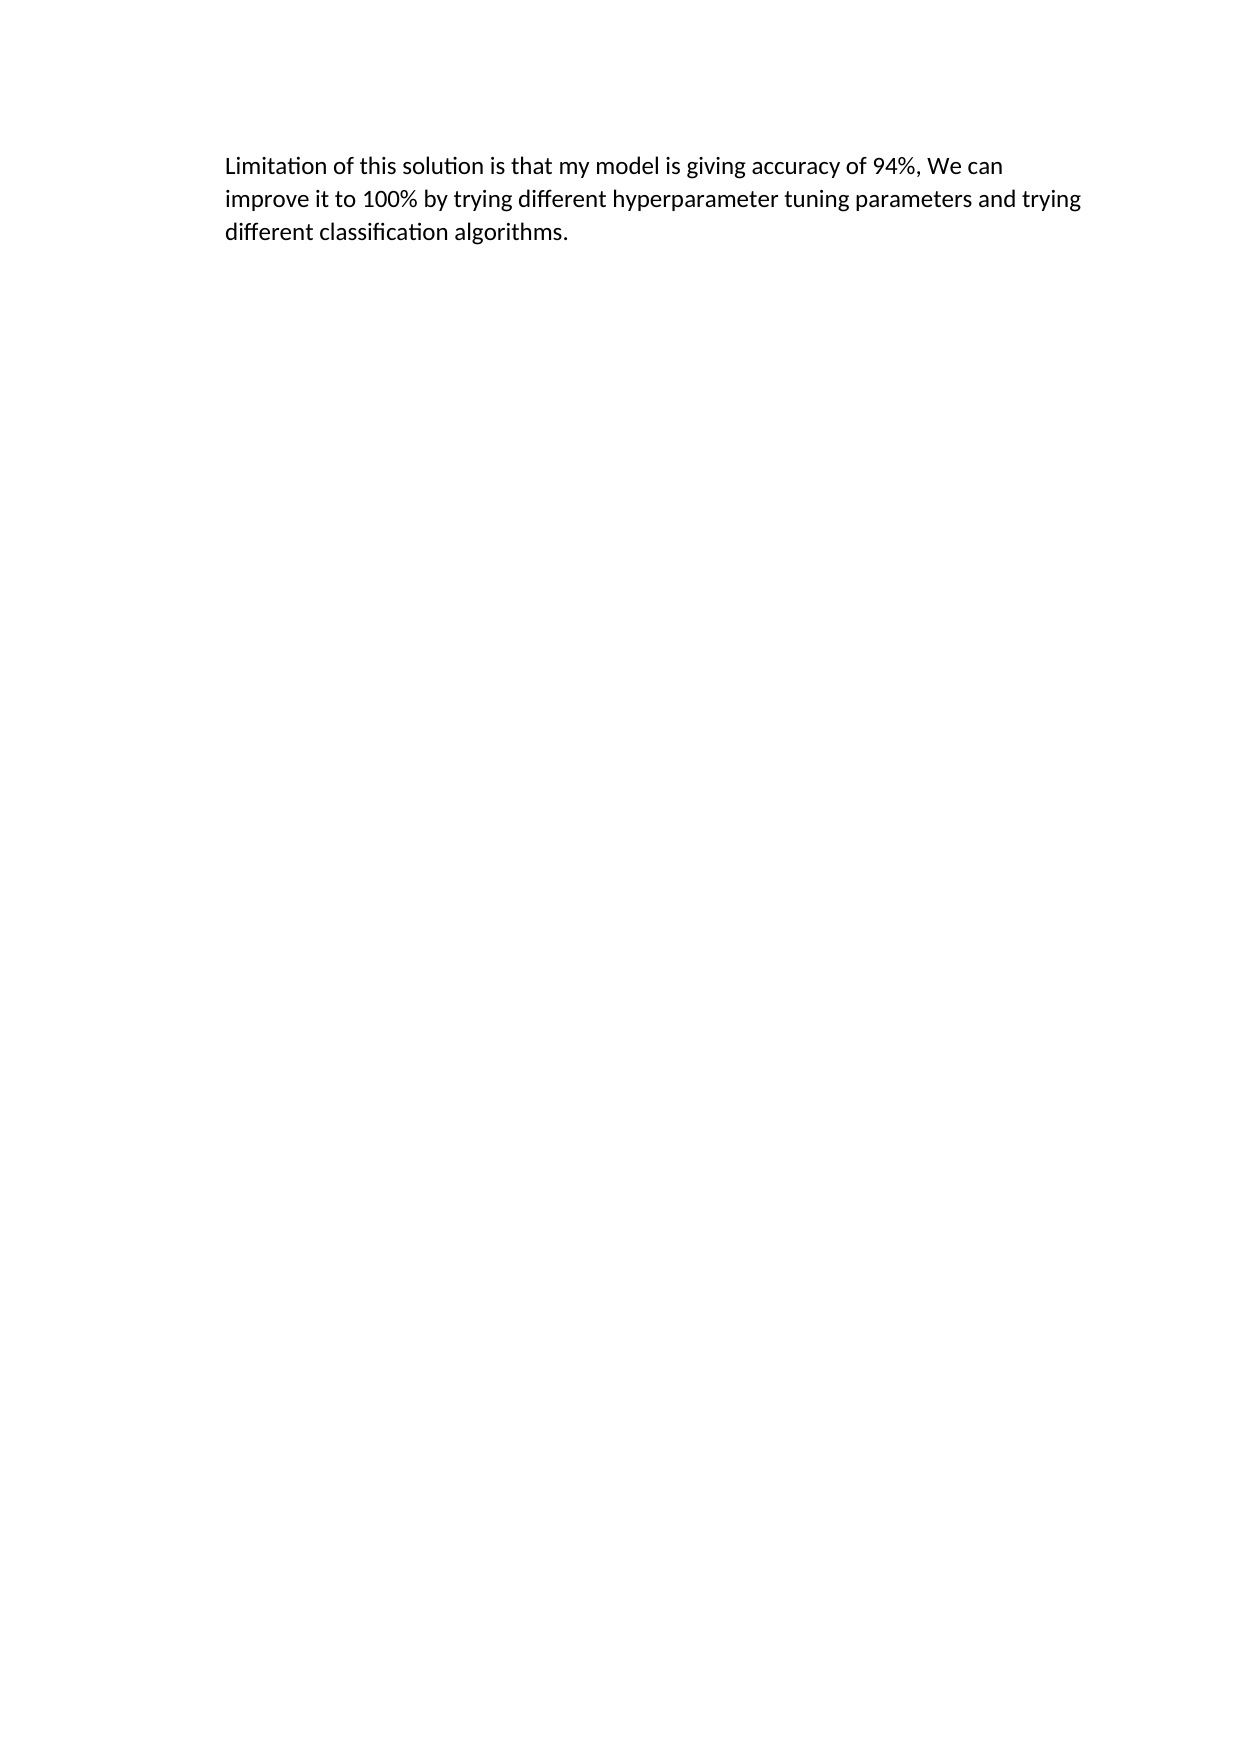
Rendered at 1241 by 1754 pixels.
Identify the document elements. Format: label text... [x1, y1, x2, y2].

text Limitation of this solution is that my model is giving accuracy of 94%, We can improve it to 100% by trying different hyperparameter tuning parameters and trying different classification algorithms. [225, 150, 1090, 246]
